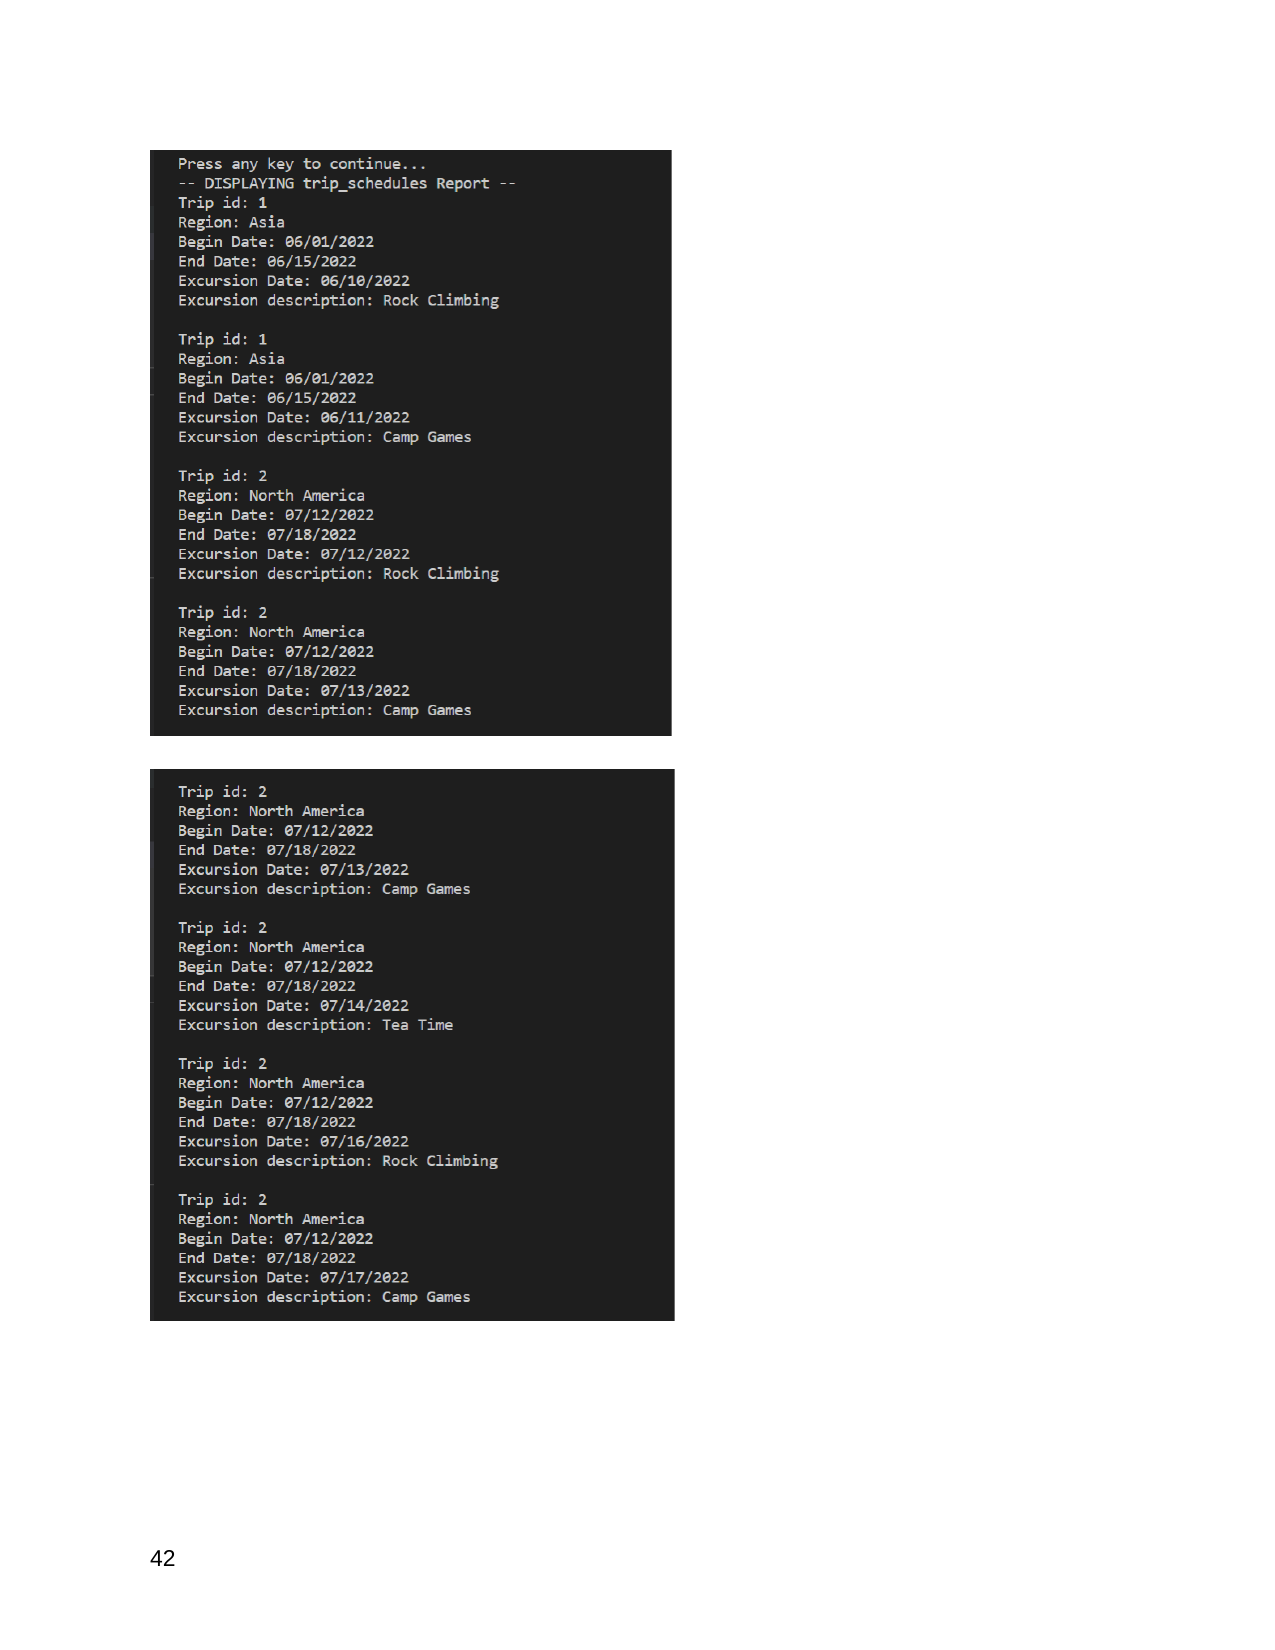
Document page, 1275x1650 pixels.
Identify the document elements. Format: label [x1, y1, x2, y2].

picture [150, 150, 672, 736]
picture [150, 769, 675, 1321]
